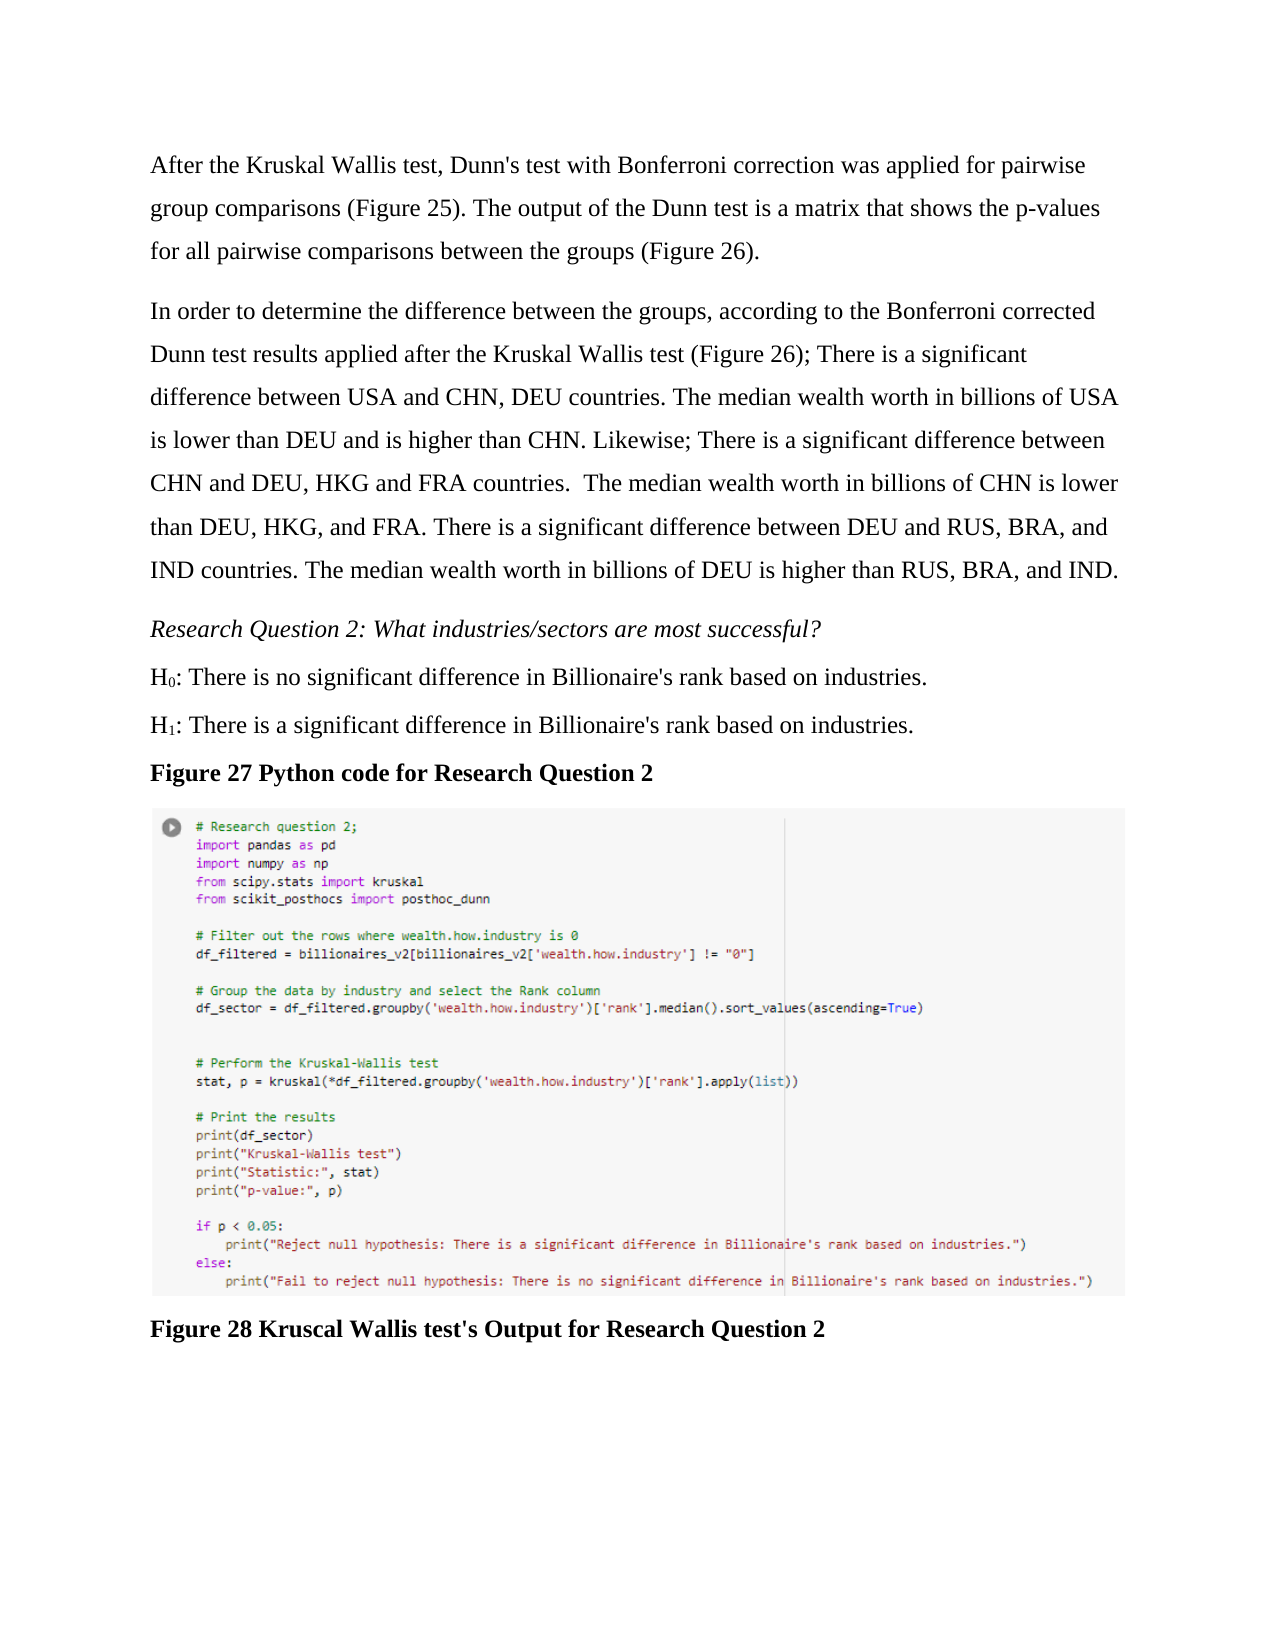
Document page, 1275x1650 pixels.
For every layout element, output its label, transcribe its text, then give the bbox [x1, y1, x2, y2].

picture [150, 807, 1125, 1296]
text In order to determine the difference between the groups, according to the Bonferroni corrected Dunn test results applied after the Kruskal Wallis test (Figure 26); There is a significant difference between USA and CHN, DEU countries. The median wealth worth in billions of USA is lower than DEU and is higher than CHN. Likewise; There is a significant difference between CHN and DEU, HKG and FRA countries. The median wealth worth in billions of CHN is lower than DEU, HKG, and FRA. There is a significant difference between DEU and RUS, BRA, and IND countries. The median wealth worth in billions of DEU is higher than RUS, BRA, and IND. [150, 296, 1125, 583]
text After the Kruskal Wallis test, Dunn's test with Bonferroni correction was applied for pairwise group comparisons (Figure 25). The output of the Dunn test is a matrix that shows the p-values for all pairwise comparisons between the groups (Figure 26). [150, 150, 1125, 265]
text H1: There is a significant difference in Billionaire's rank based on industries. [150, 710, 1125, 739]
text H0: There is no significant difference in Billionaire's rank based on industries. [150, 662, 1125, 691]
text Research Question 2: What industries/sectors are most successful? [150, 614, 1125, 643]
text Figure 28 Kruscal Wallis test's Output for Research Question 2 [150, 1314, 1125, 1343]
text Figure 27 Python code for Research Question 2 [150, 758, 1125, 786]
